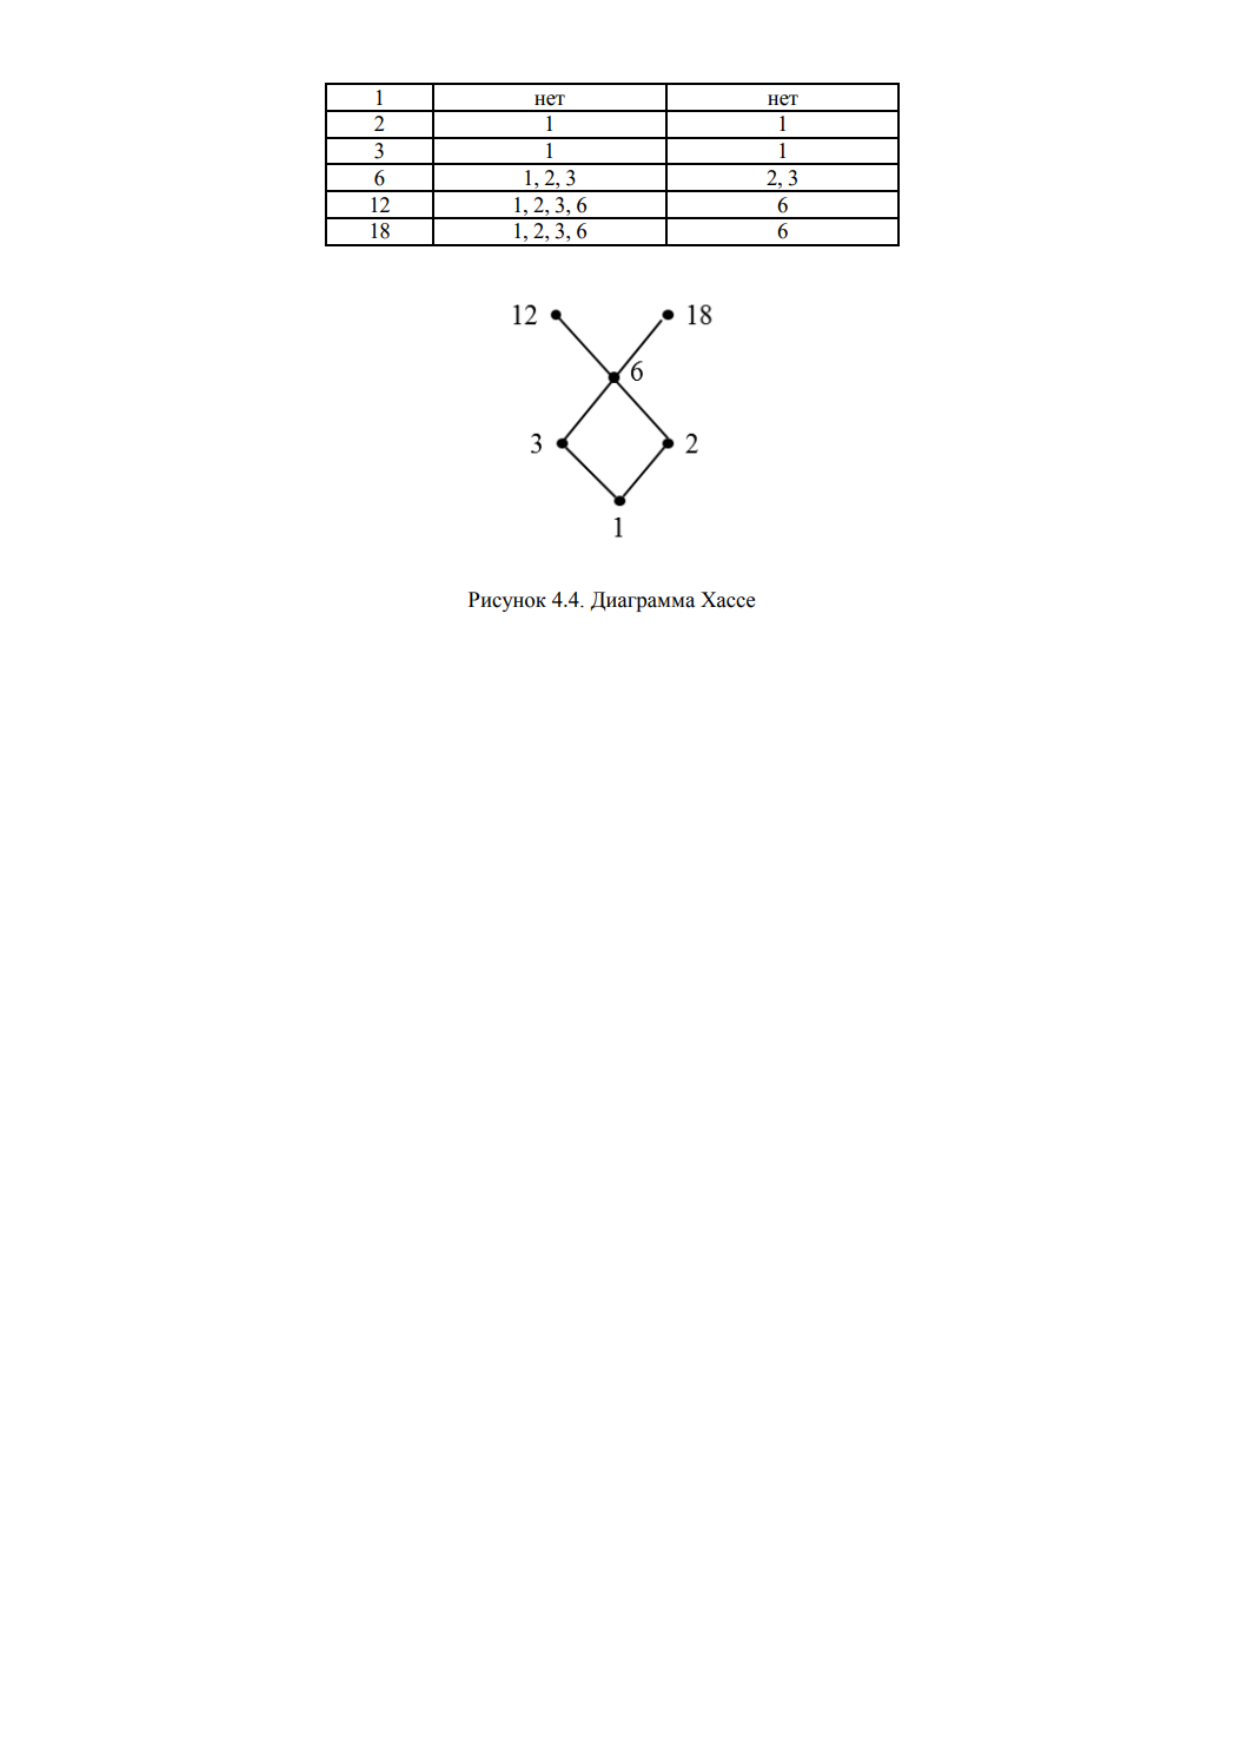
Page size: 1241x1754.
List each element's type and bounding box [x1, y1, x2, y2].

picture [246, 59, 994, 633]
